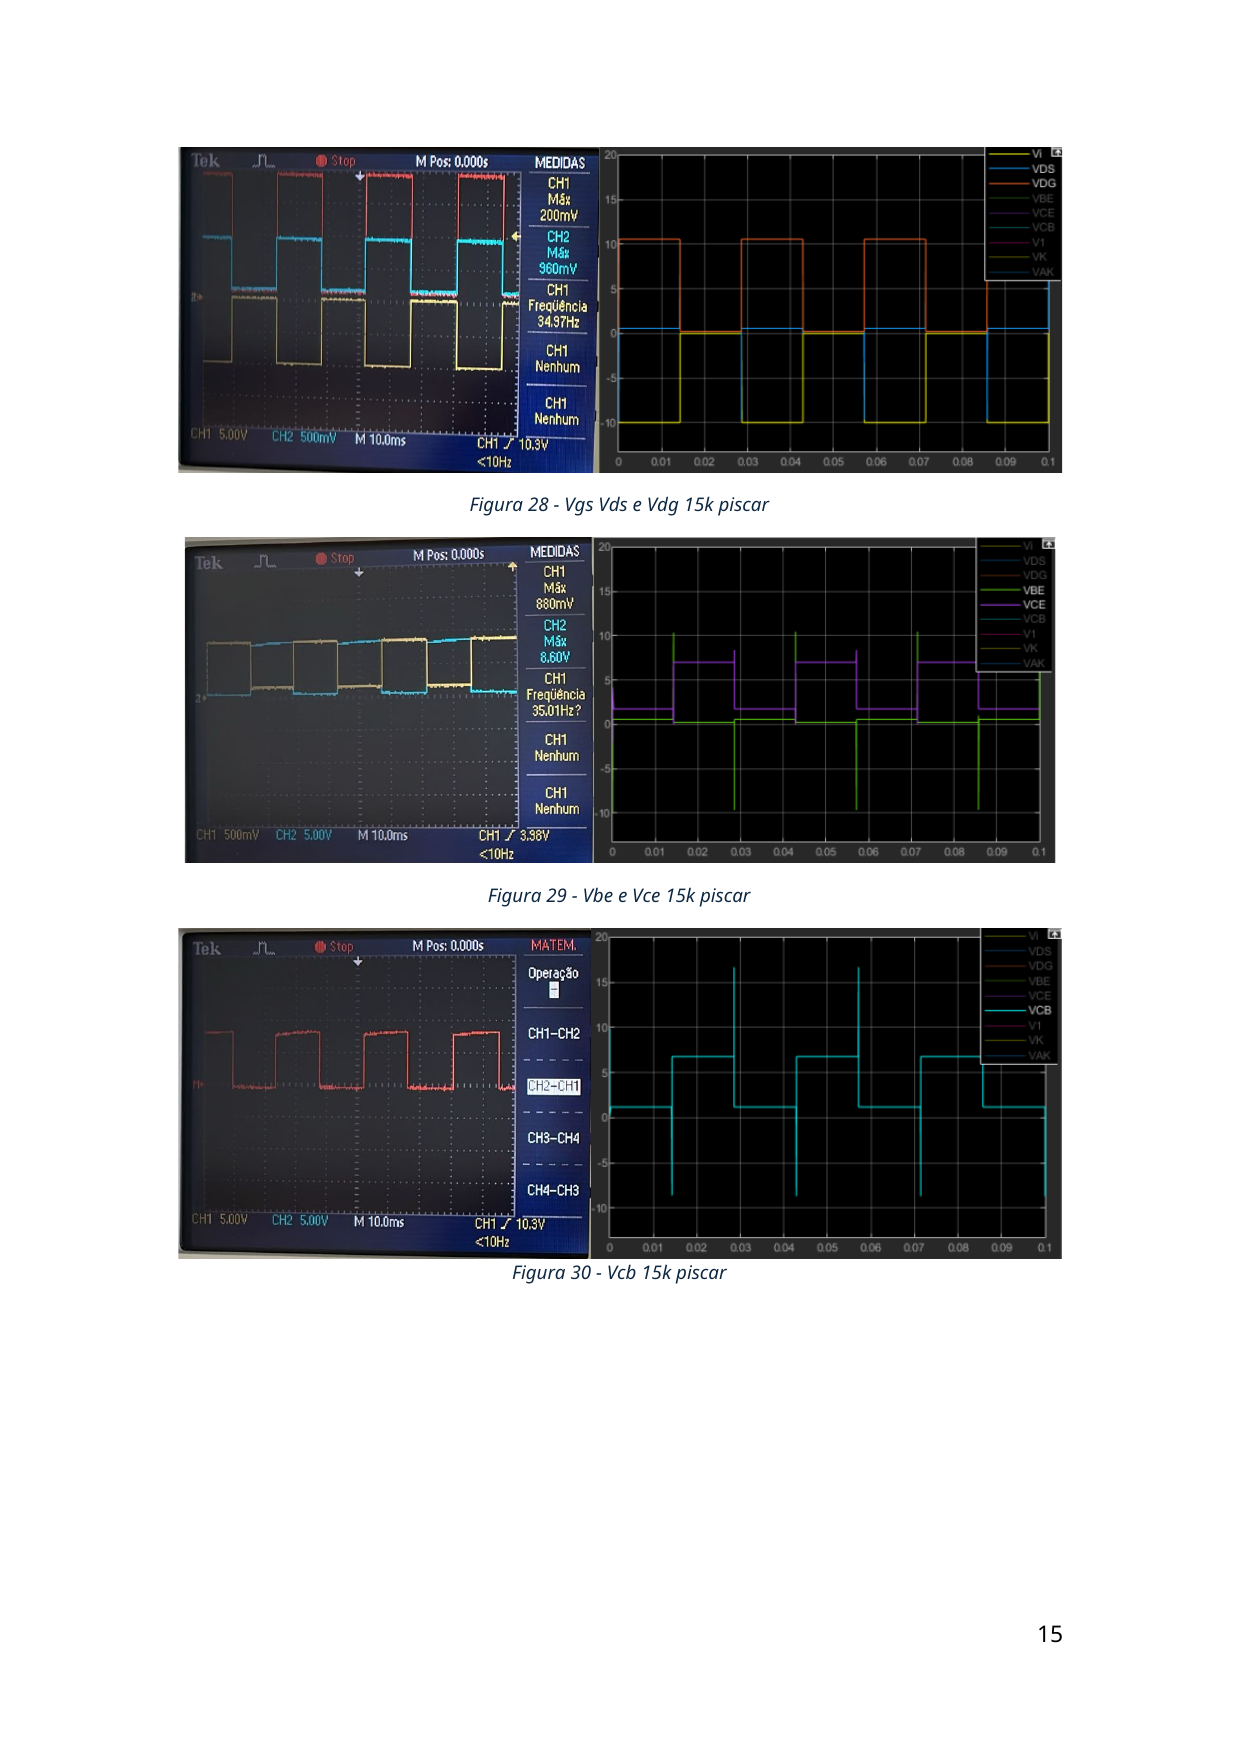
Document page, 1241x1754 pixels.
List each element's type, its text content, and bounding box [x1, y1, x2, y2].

picture [184, 537, 1056, 863]
picture [178, 928, 1062, 1259]
text Figura 30 - Vcb 15k piscar [177, 1259, 1063, 1284]
picture [178, 147, 1063, 473]
text Figura 29 - Vbe e Vce 15k piscar [177, 882, 1063, 907]
text Figura 28 - Vgs Vds e Vdg 15k piscar [177, 492, 1063, 517]
